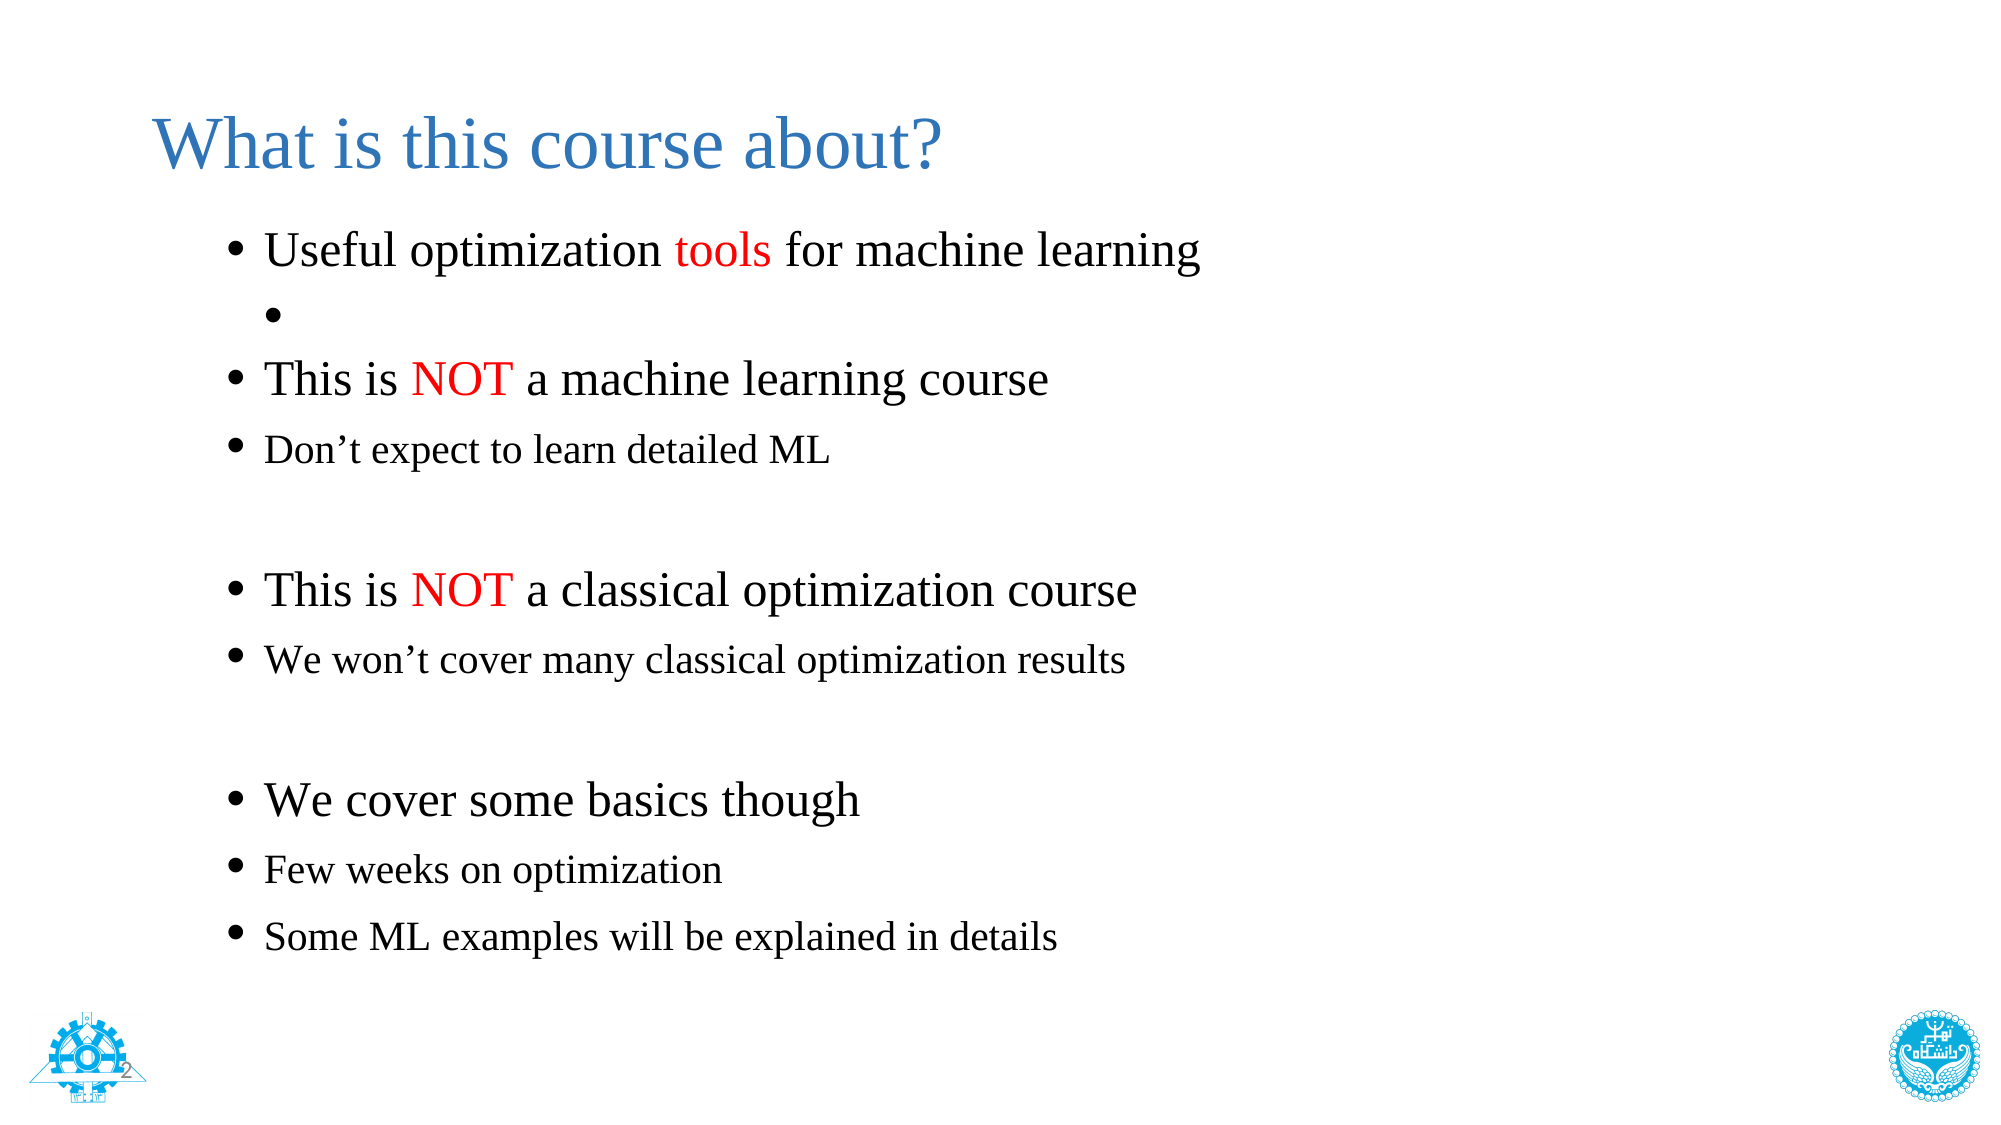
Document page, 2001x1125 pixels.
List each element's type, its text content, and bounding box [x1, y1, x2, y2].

list Don’t expect to learn detailed ML [226, 412, 1763, 474]
picture [28, 1012, 147, 1104]
list We won’t cover many classical optimization results [226, 622, 1763, 685]
list Some ML examples will be explained in details [226, 900, 1763, 962]
text What is this course about? [152, 98, 1763, 184]
list Useful optimization tools for machine learning [226, 216, 1763, 278]
list Few weeks on optimization [226, 833, 1763, 895]
list This is NOT a machine learning course [226, 345, 1763, 407]
picture [1889, 1010, 1981, 1102]
list We cover some basics though [226, 765, 1763, 828]
list This is NOT a classical optimization course [226, 555, 1763, 617]
